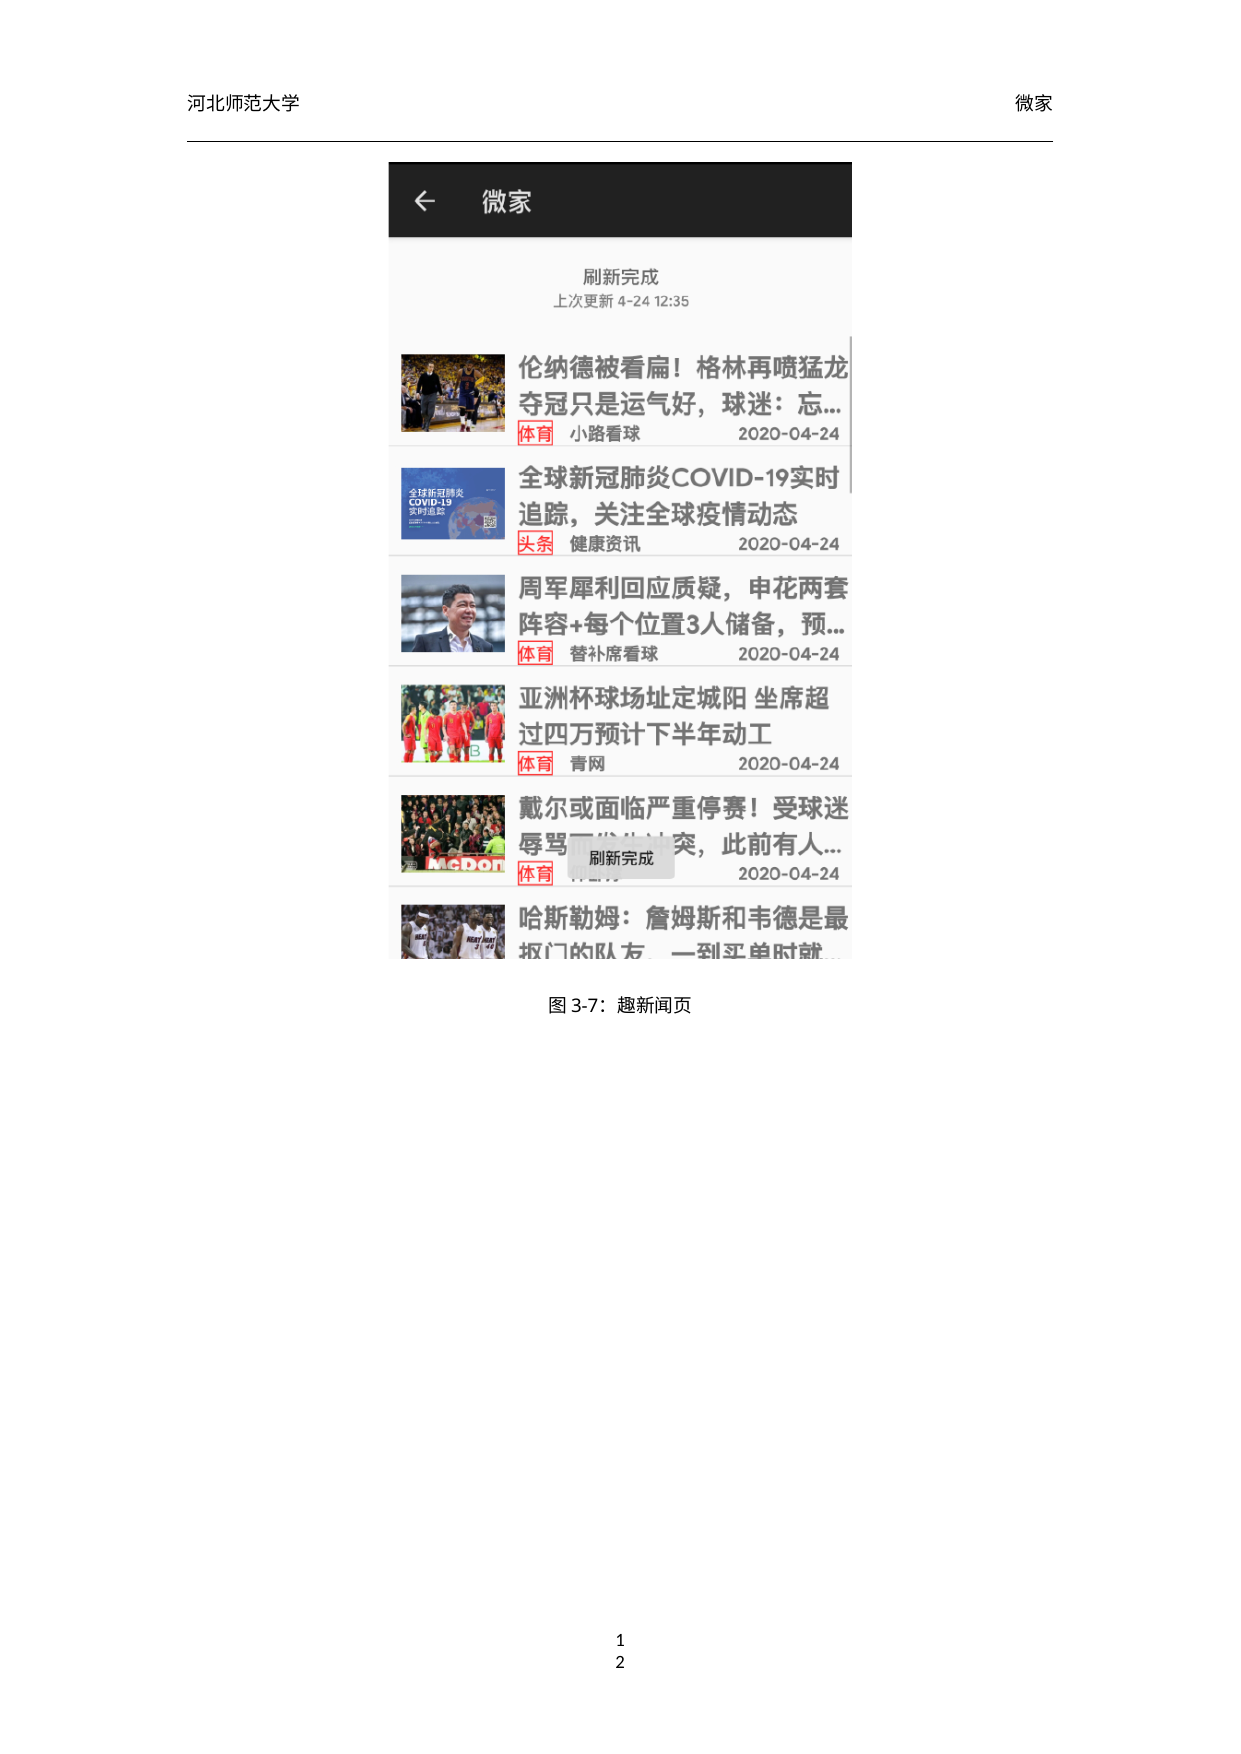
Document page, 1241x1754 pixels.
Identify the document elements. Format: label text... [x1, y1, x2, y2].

picture [388, 162, 852, 959]
text 图3-7：趣新闻页 [187, 988, 1053, 1020]
